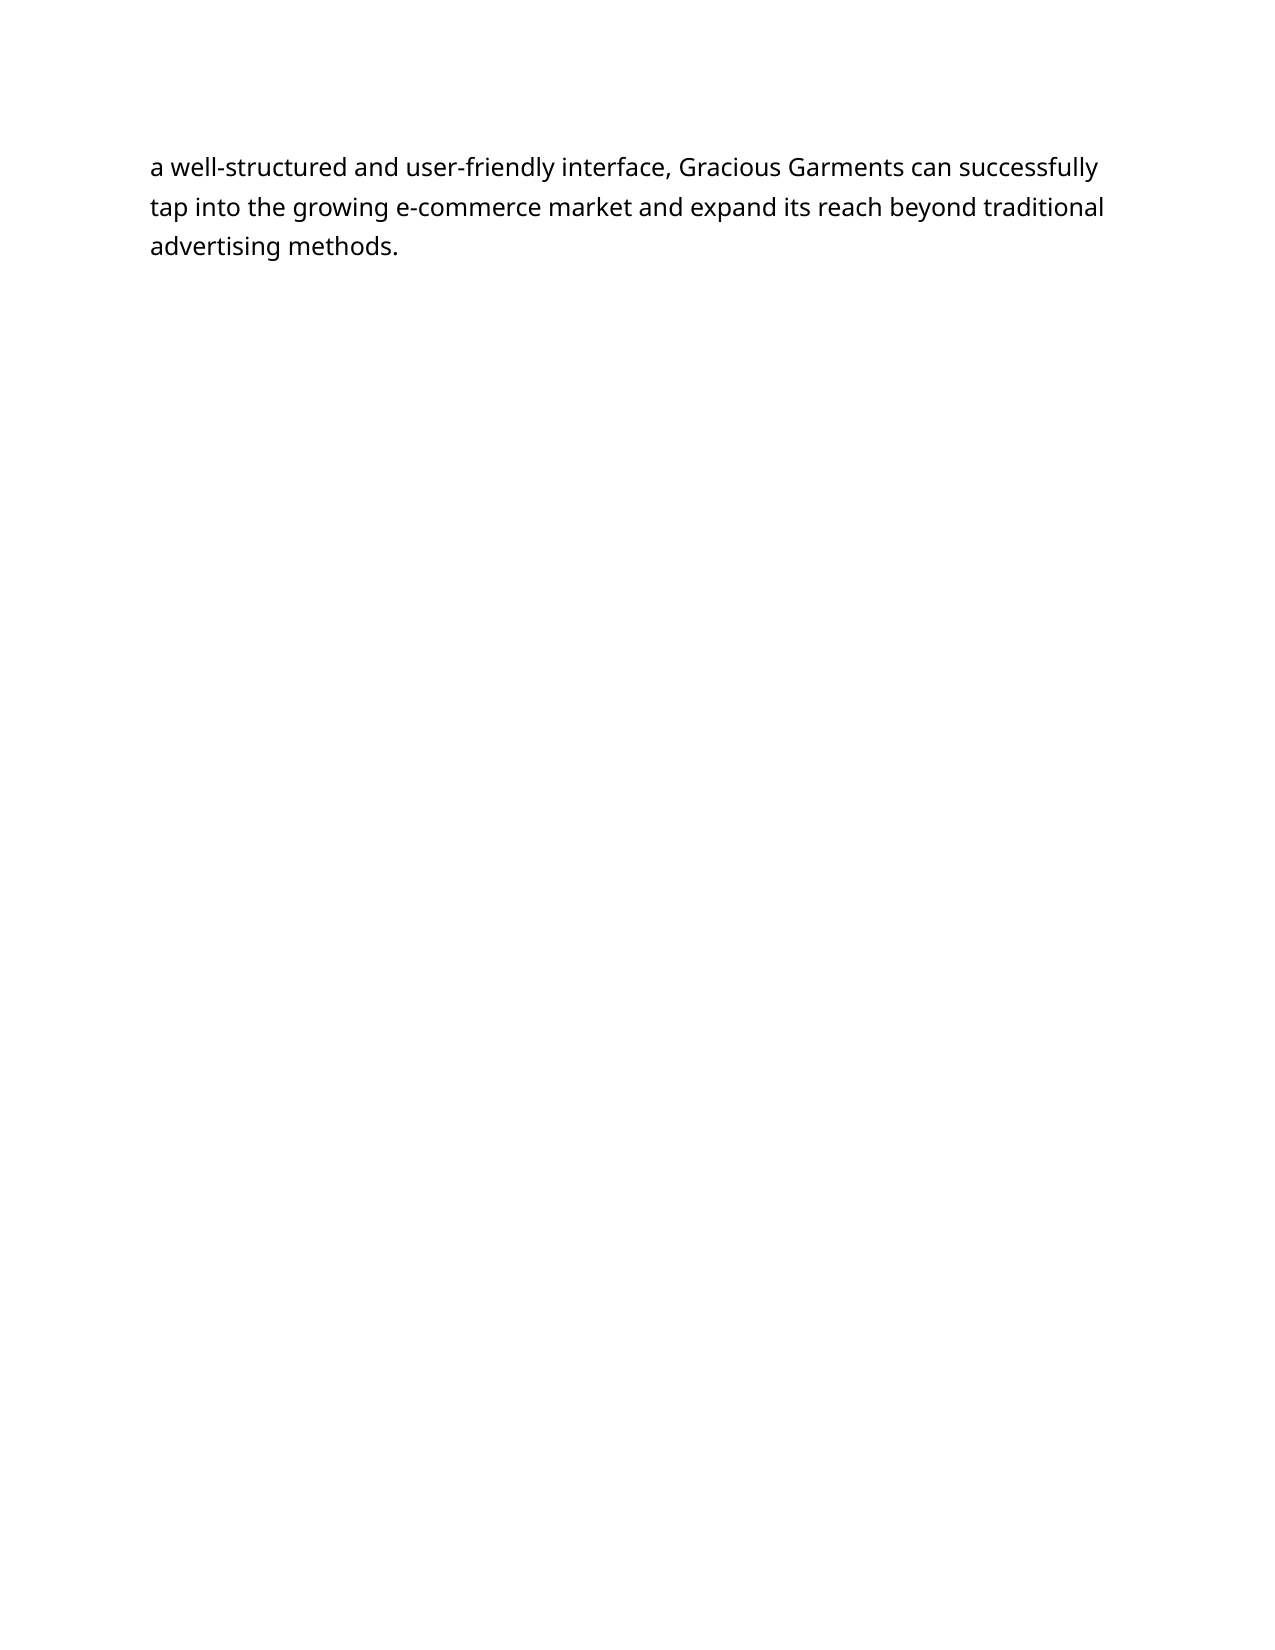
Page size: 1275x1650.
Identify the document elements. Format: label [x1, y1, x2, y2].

text [150, 150, 1125, 262]
